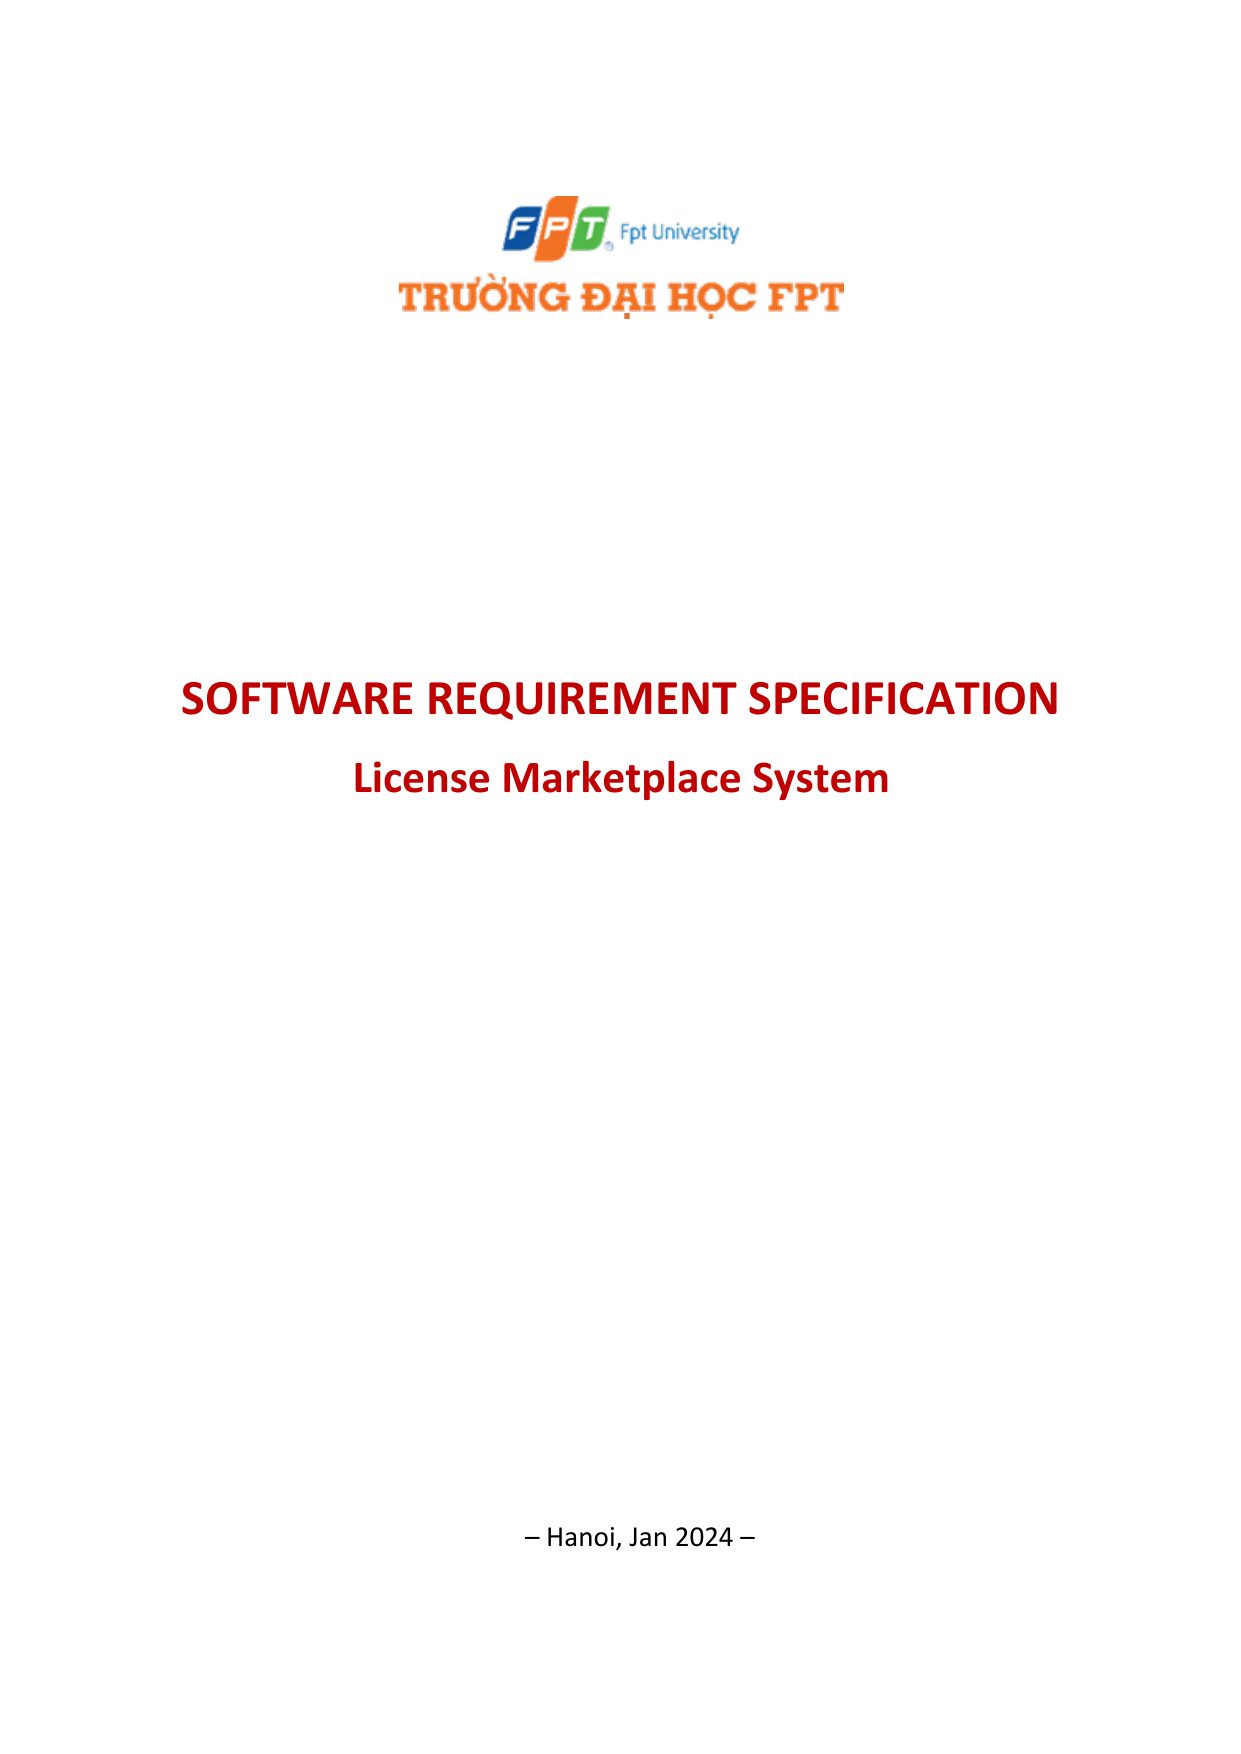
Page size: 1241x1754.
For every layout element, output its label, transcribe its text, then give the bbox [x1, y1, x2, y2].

text – Hanoi, Jan 2024 – [413, 1518, 867, 1553]
text SOFTWARE REQUIREMENT SPECIFICATION [150, 666, 1093, 727]
text License Marketplace System [150, 748, 1093, 804]
picture [398, 196, 844, 319]
